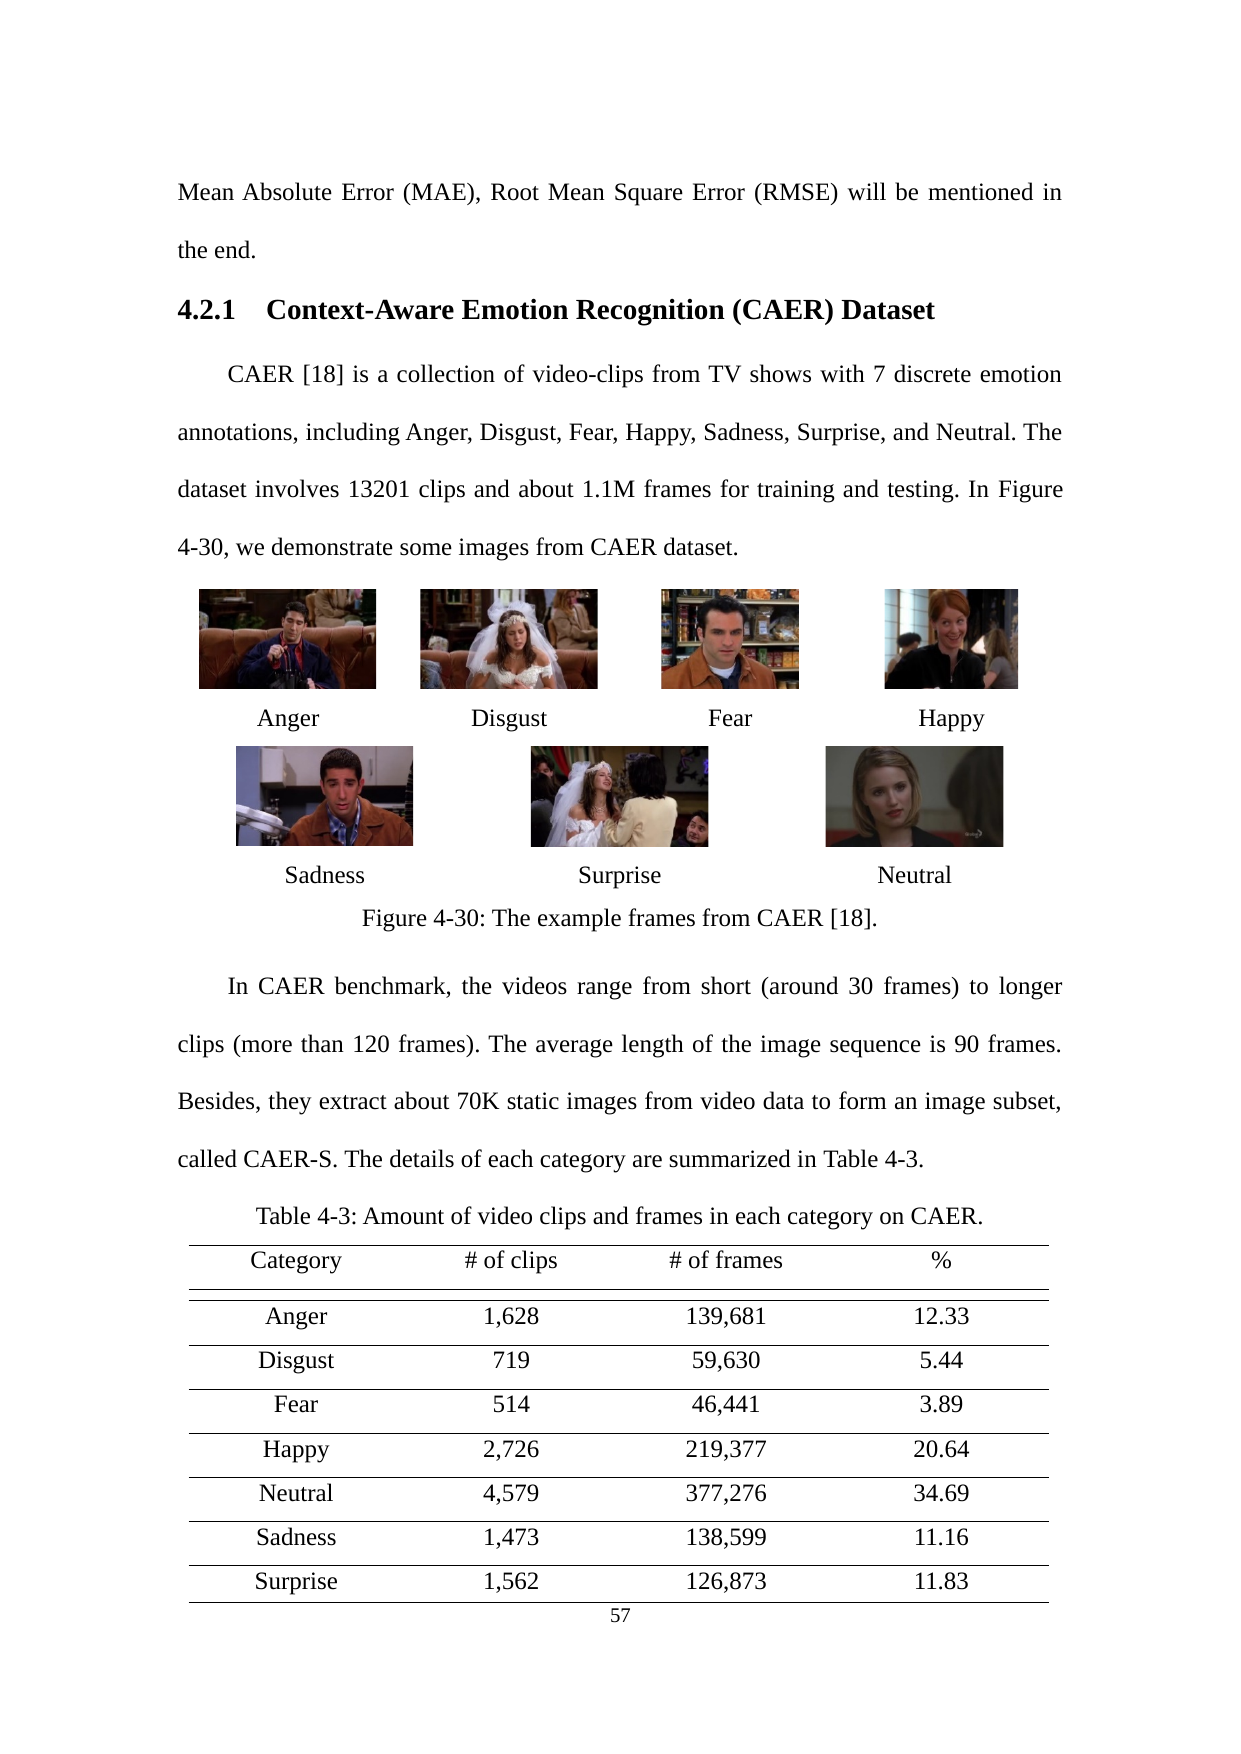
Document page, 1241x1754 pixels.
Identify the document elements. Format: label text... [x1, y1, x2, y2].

table_cell [472, 746, 767, 860]
table_cell Neutral [767, 860, 1062, 903]
table_cell Sadness [177, 860, 472, 903]
subtitle Context-Aware Emotion Recognition (CAER) Dataset [177, 292, 1063, 326]
table_cell Anger [177, 703, 398, 746]
table_header [177, 589, 398, 703]
picture [825, 746, 1004, 847]
table_cell Surprise [472, 860, 767, 903]
table_header [841, 589, 1062, 703]
picture [530, 746, 709, 847]
table_header [620, 589, 841, 703]
table_cell Happy [841, 703, 1062, 746]
table_header [398, 589, 619, 703]
picture [661, 589, 799, 689]
table_cell [177, 746, 472, 860]
picture [884, 589, 1019, 689]
table_cell [177, 1245, 1062, 1603]
picture [236, 746, 414, 846]
picture [199, 589, 377, 689]
table_cell [767, 746, 1062, 860]
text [177, 177, 1063, 263]
table_cell Disgust [398, 703, 619, 746]
picture [420, 589, 598, 689]
table_cell Fear [620, 703, 841, 746]
